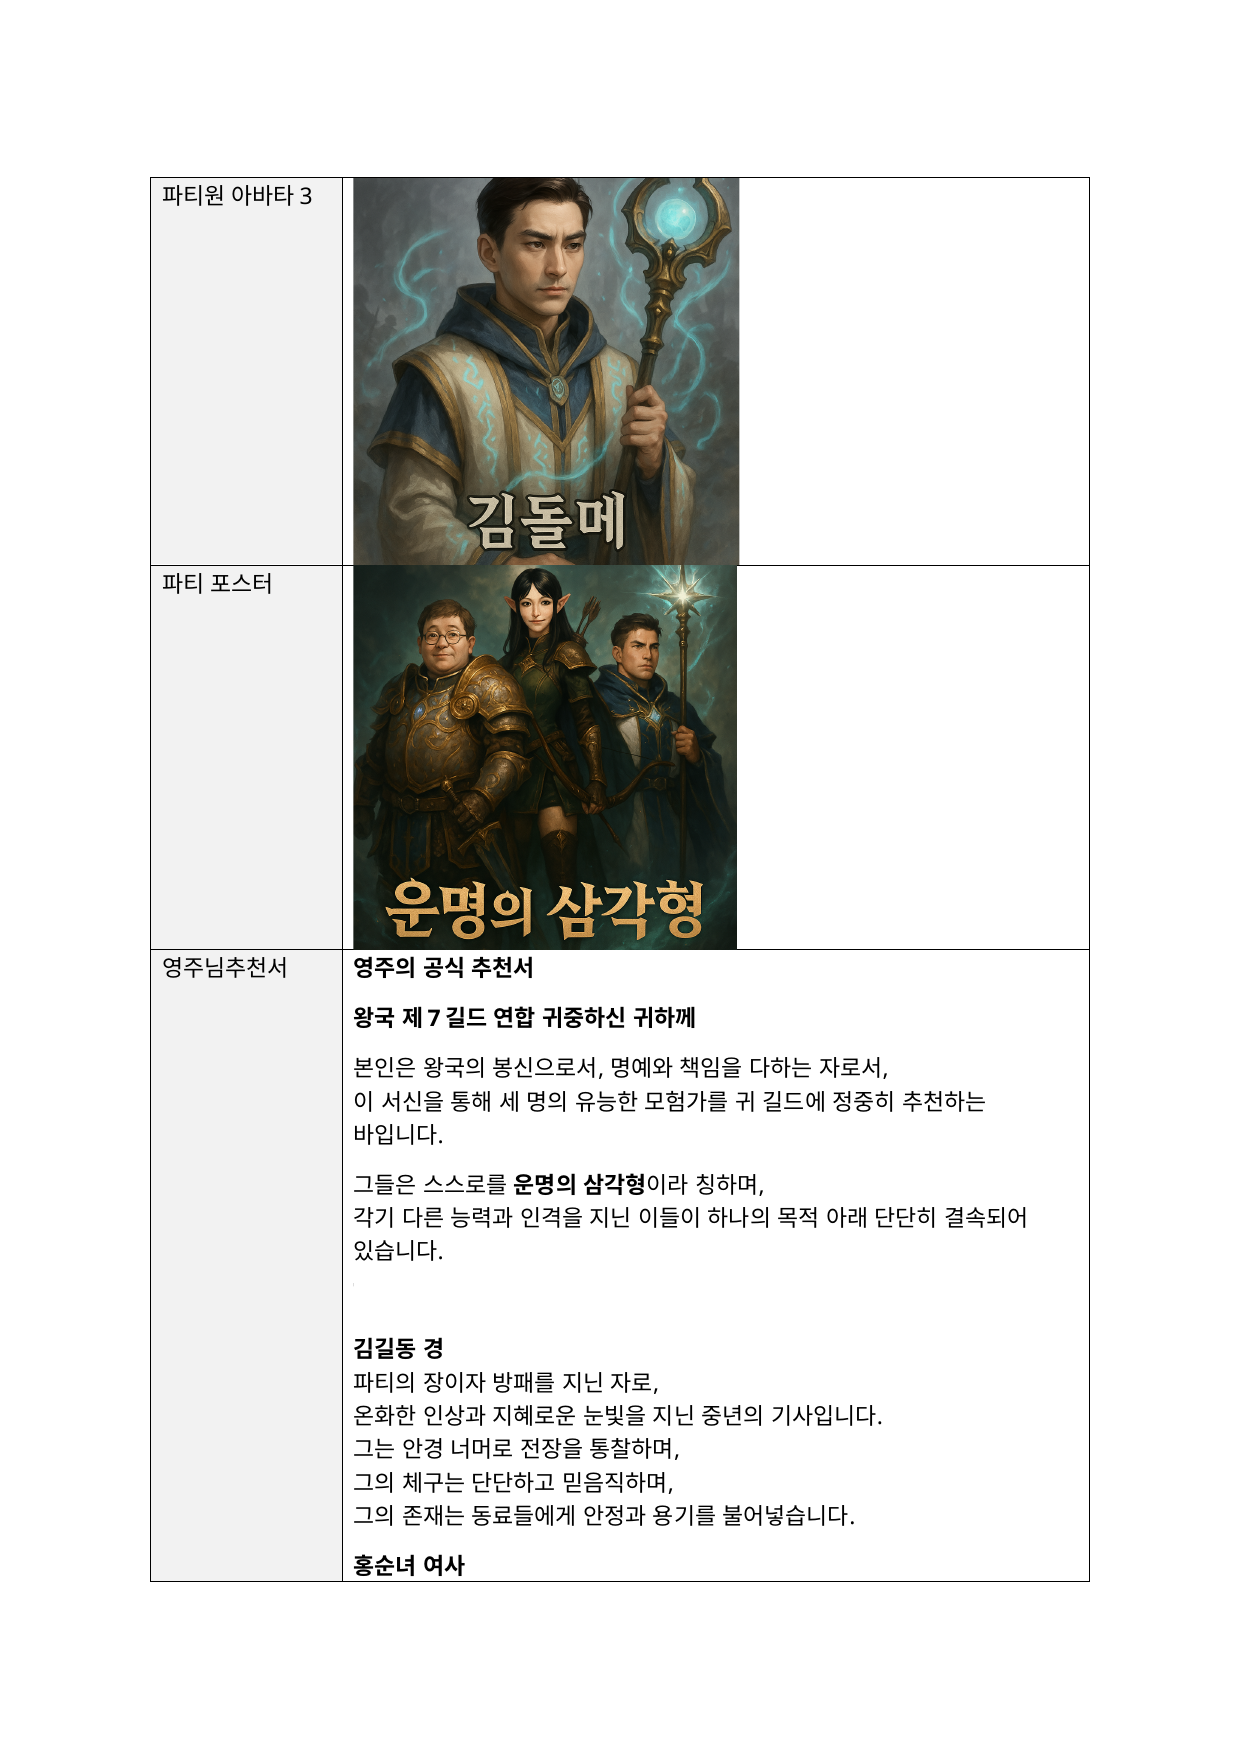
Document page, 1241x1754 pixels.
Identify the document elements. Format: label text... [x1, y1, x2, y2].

table_cell [737, 566, 1089, 949]
table_cell [343, 566, 353, 949]
table_cell 영주님추천서 [151, 950, 342, 1581]
table_cell 파티원 아바타3 [151, 178, 342, 564]
table_cell [343, 178, 353, 564]
table_cell 파티 포스터 [151, 566, 342, 949]
picture [353, 178, 740, 950]
table_cell [740, 178, 1089, 564]
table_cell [343, 950, 1089, 1581]
